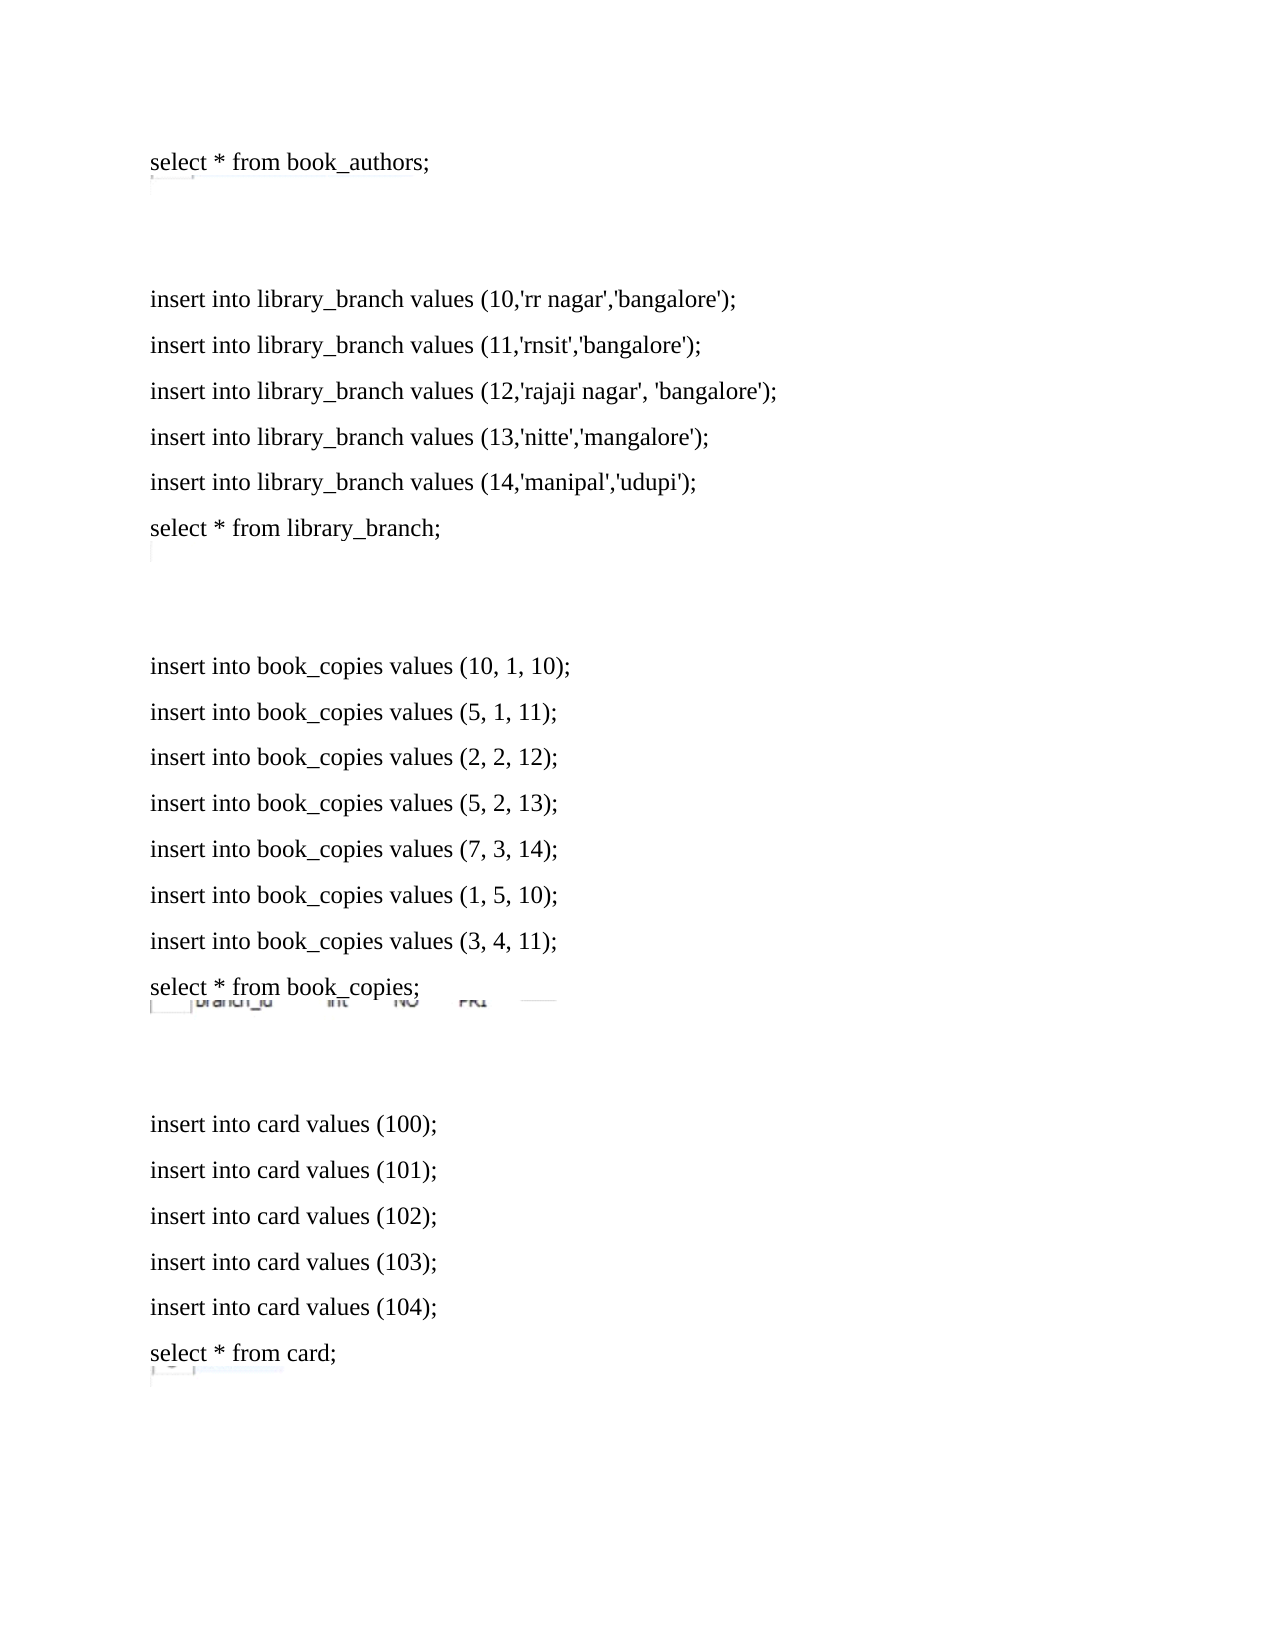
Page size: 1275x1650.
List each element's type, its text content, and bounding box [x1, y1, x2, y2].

text select * from library_branch; [150, 517, 1125, 542]
text select * from card; [150, 1342, 1125, 1367]
text insert into book_copies values (2, 2, 12); [150, 746, 1125, 771]
text insert into library_branch values (14,'manipal','udupi'); [150, 471, 1125, 496]
text insert into library_branch values (13,'nitte','mangalore'); [150, 425, 1125, 450]
text insert into book_copies values (5, 2, 13); [150, 792, 1125, 817]
text insert into library_branch values (11,'rnsit','bangalore'); [150, 333, 1125, 358]
text insert into library_branch values (12,'rajaji nagar', 'bangalore'); [150, 379, 1125, 404]
text insert into book_copies values (3, 4, 11); [150, 929, 1125, 954]
text insert into book_copies values (7, 3, 14); [150, 837, 1125, 862]
text insert into card values (102); [150, 1204, 1125, 1229]
text select * from book_authors; [150, 150, 1125, 175]
text insert into card values (103); [150, 1250, 1125, 1275]
text insert into library_branch values (10,'rr nagar','bangalore'); [150, 287, 1125, 312]
text insert into card values (100); [150, 1112, 1125, 1137]
text insert into book_copies values (5, 1, 11); [150, 700, 1125, 725]
text insert into book_copies values (10, 1, 10); [150, 654, 1125, 679]
text insert into card values (104); [150, 1296, 1125, 1321]
text insert into book_copies values (1, 5, 10); [150, 883, 1125, 908]
text select * from book_copies; [150, 975, 1125, 1000]
text insert into card values (101); [150, 1158, 1125, 1183]
